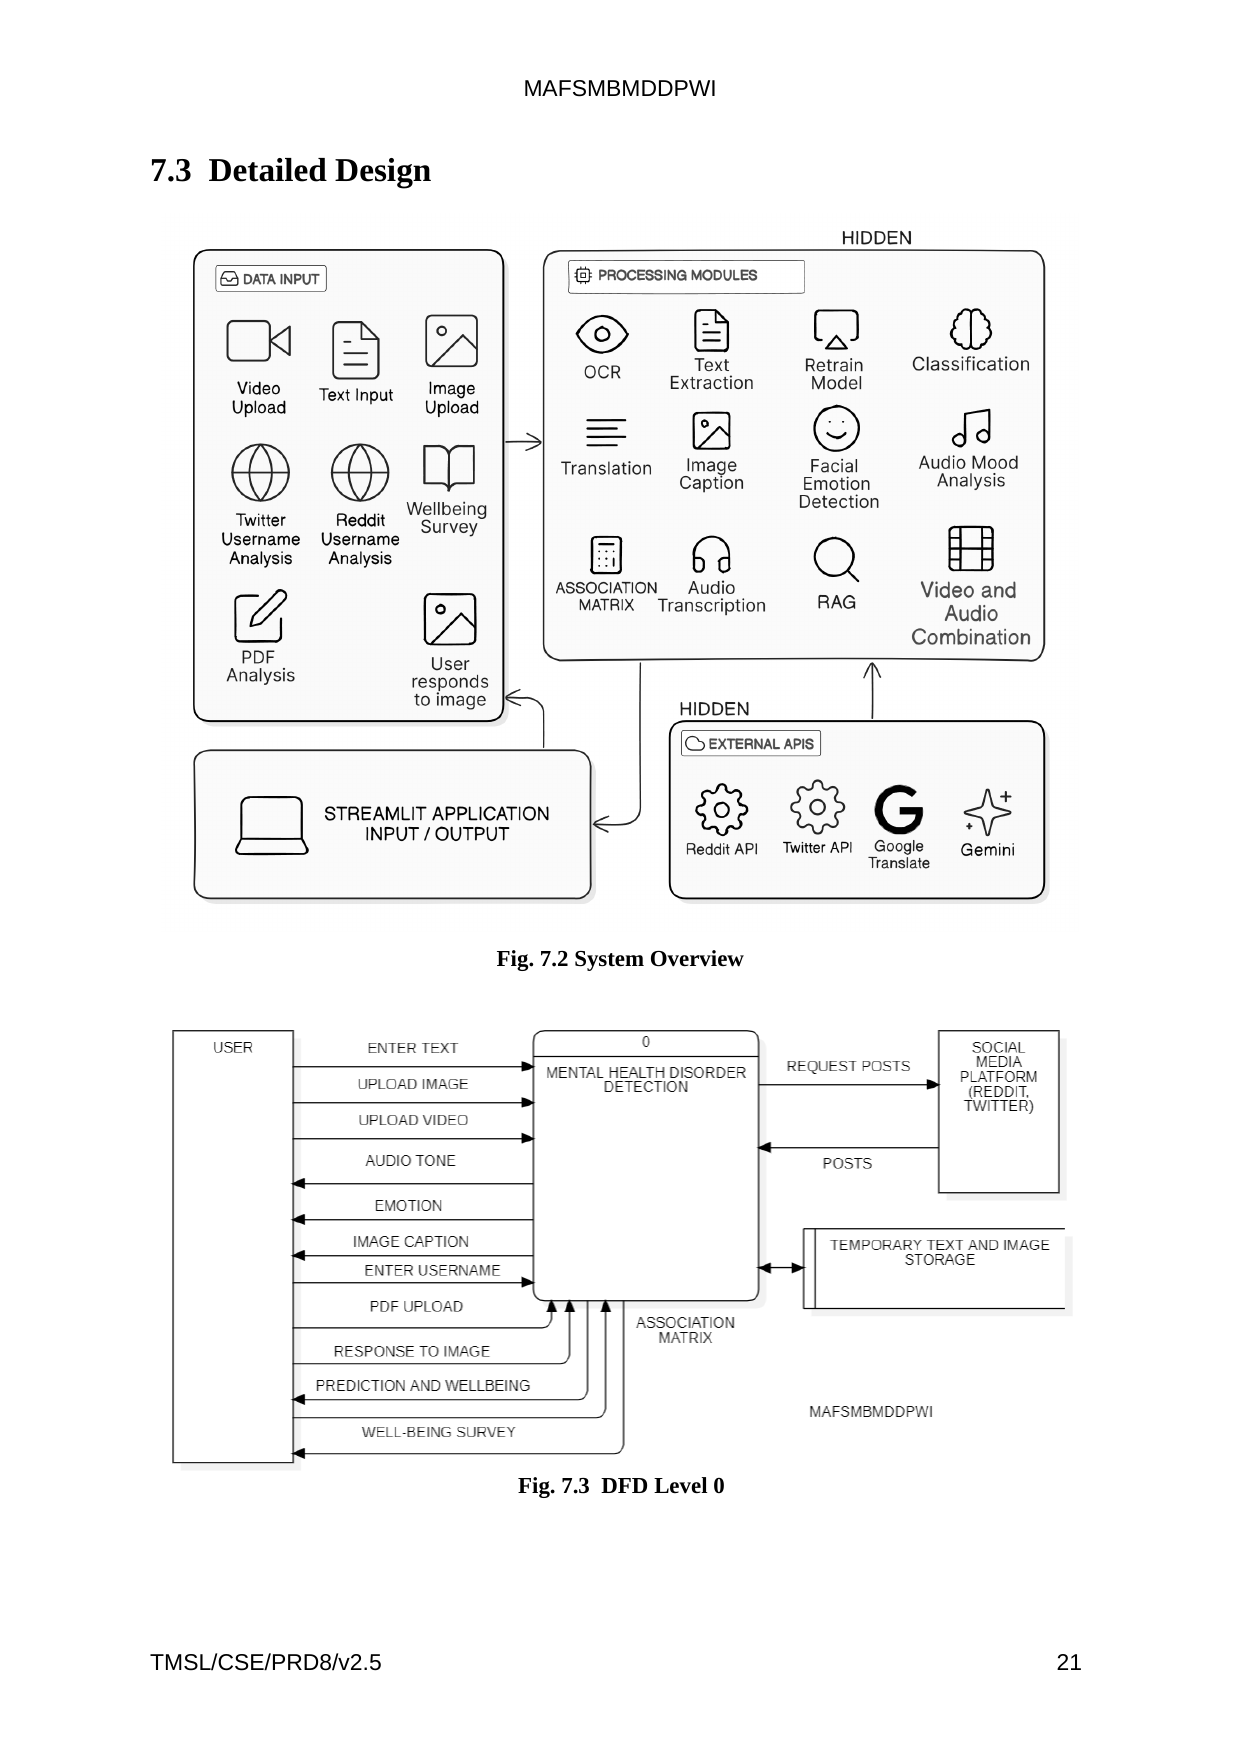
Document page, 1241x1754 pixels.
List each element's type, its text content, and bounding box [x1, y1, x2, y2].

picture [162, 1017, 1080, 1472]
text Fig. 7.2 System Overview [150, 945, 1090, 971]
table_header Fig. 7.3 DFD Level 0 [152, 1007, 1091, 1508]
subtitle 7.3 Detailed Design [150, 150, 1090, 188]
table_header [152, 203, 1091, 942]
picture [161, 213, 1079, 932]
